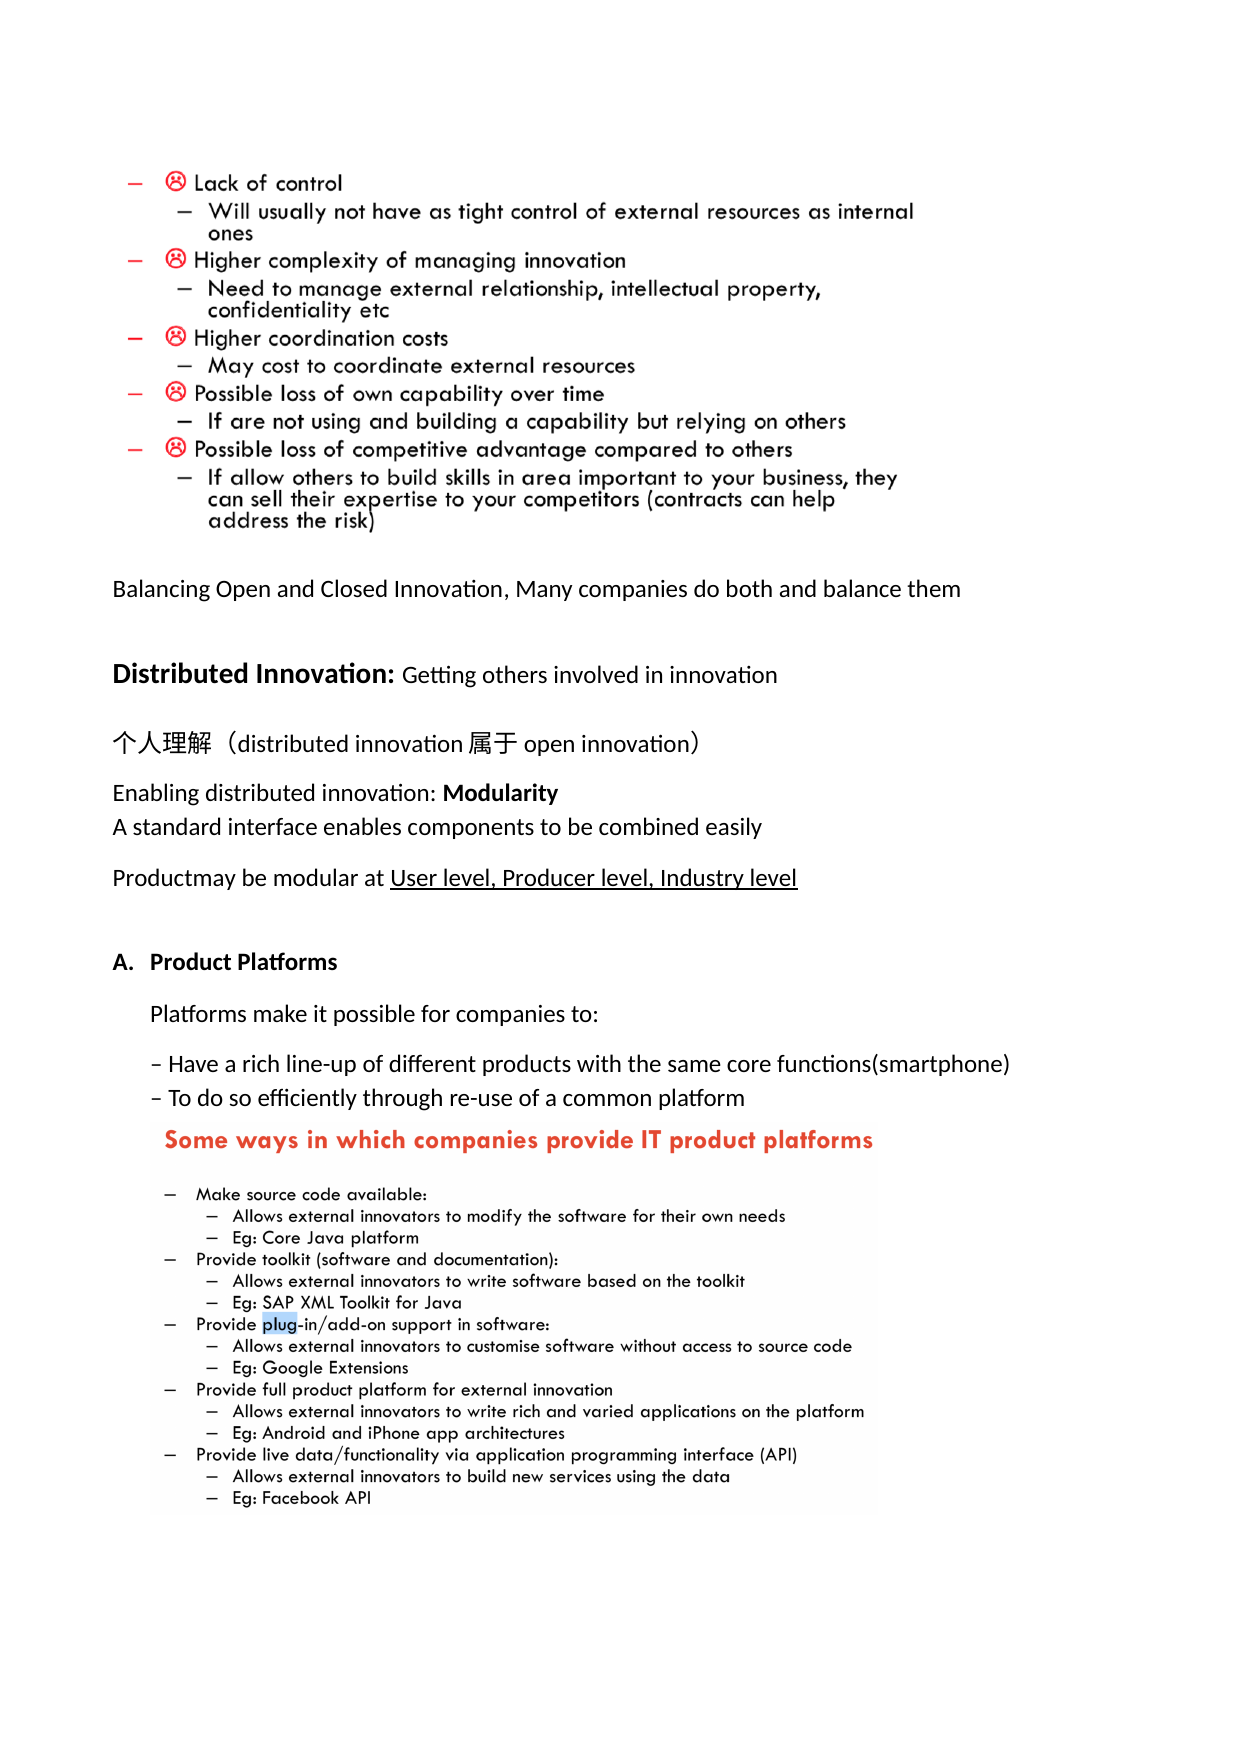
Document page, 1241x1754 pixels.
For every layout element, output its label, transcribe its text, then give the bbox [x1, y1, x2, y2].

text Product may be modular at User level, Producer level, Industry level [112, 843, 1128, 911]
text Balancing Open and Closed Innovation, Many companies do both and balance them [112, 571, 1128, 605]
list – To do so efficiently through re-use of a common platform [150, 1081, 1128, 1115]
picture [112, 163, 915, 538]
list Platforms make it possible for companies to: [150, 979, 1128, 1047]
picture [150, 1122, 879, 1515]
text Distributed Innovation: Getting others involved in innovation [112, 639, 1128, 707]
list – Have a rich line-up of different products with the same core functions(smartphone) [150, 1047, 1128, 1081]
list Product Platforms [112, 945, 1128, 979]
text Enabling distributed innovation: Modularity [112, 775, 1128, 809]
text A standard interface enables components to be combined easily [112, 809, 1128, 843]
text 个人理解（distributed innovation属于open innovation） [112, 707, 1128, 775]
